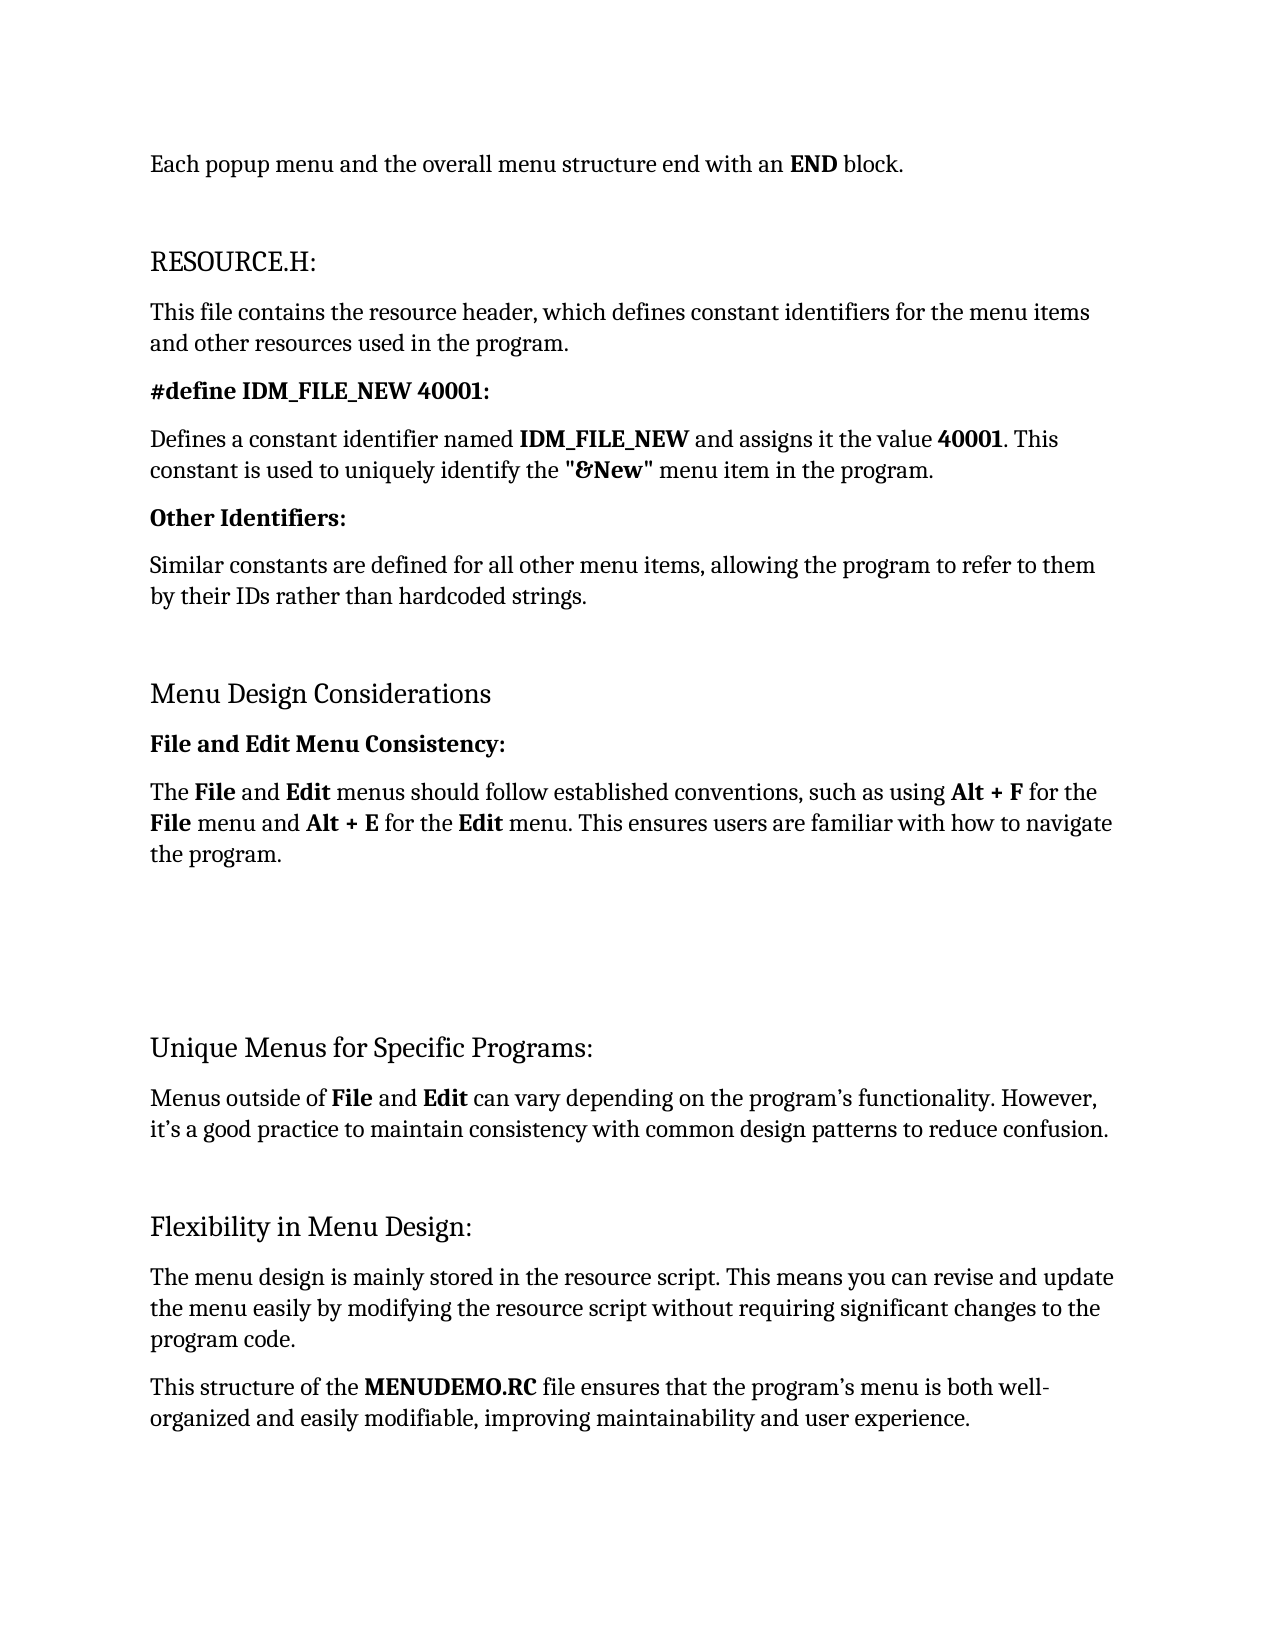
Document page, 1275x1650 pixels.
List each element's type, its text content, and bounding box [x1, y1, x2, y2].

text Other Identifiers: [150, 503, 1125, 532]
text #define IDM_FILE_NEW 40001: [150, 377, 1125, 406]
text Unique Menus for Specific Programs: [150, 1031, 1125, 1064]
text This structure of the MENUDEMO.RC file ensures that the program’s menu is both well-organized and easily modifiable, improving maintainability and user experience. [150, 1373, 1125, 1433]
text The File and Edit menus should follow established conventions, such as using Alt + F for the File menu and Alt + E for the Edit menu. This ensures users are familiar with how to navigate the program. [150, 778, 1125, 869]
text File and Edit Menu Consistency: [150, 730, 1125, 759]
text Similar constants are defined for all other menu items, allowing the program to refer to them by their IDs rather than hardcoded strings. [150, 551, 1125, 611]
text RESOURCE.H: [150, 245, 1125, 279]
text This file contains the resource header, which defines constant identifiers for the menu items and other resources used in the program. [150, 298, 1125, 358]
text The menu design is mainly stored in the resource script. This means you can revise and update the menu easily by modifying the resource script without requiring significant changes to the program code. [150, 1263, 1125, 1354]
text Defines a constant identifier named IDM_FILE_NEW and assigns it the value 40001. This constant is used to uniquely identify the "&New" menu item in the program. [150, 425, 1125, 484]
text Flexibility in Menu Design: [150, 1210, 1125, 1244]
text Menus outside of File and Edit can vary depending on the program’s functionality. However, it’s a good practice to maintain consistency with common design patterns to reduce confusion. [150, 1084, 1125, 1144]
text Menu Design Considerations [150, 678, 1125, 711]
text Each popup menu and the overall menu structure end with an END block. [150, 150, 1125, 179]
